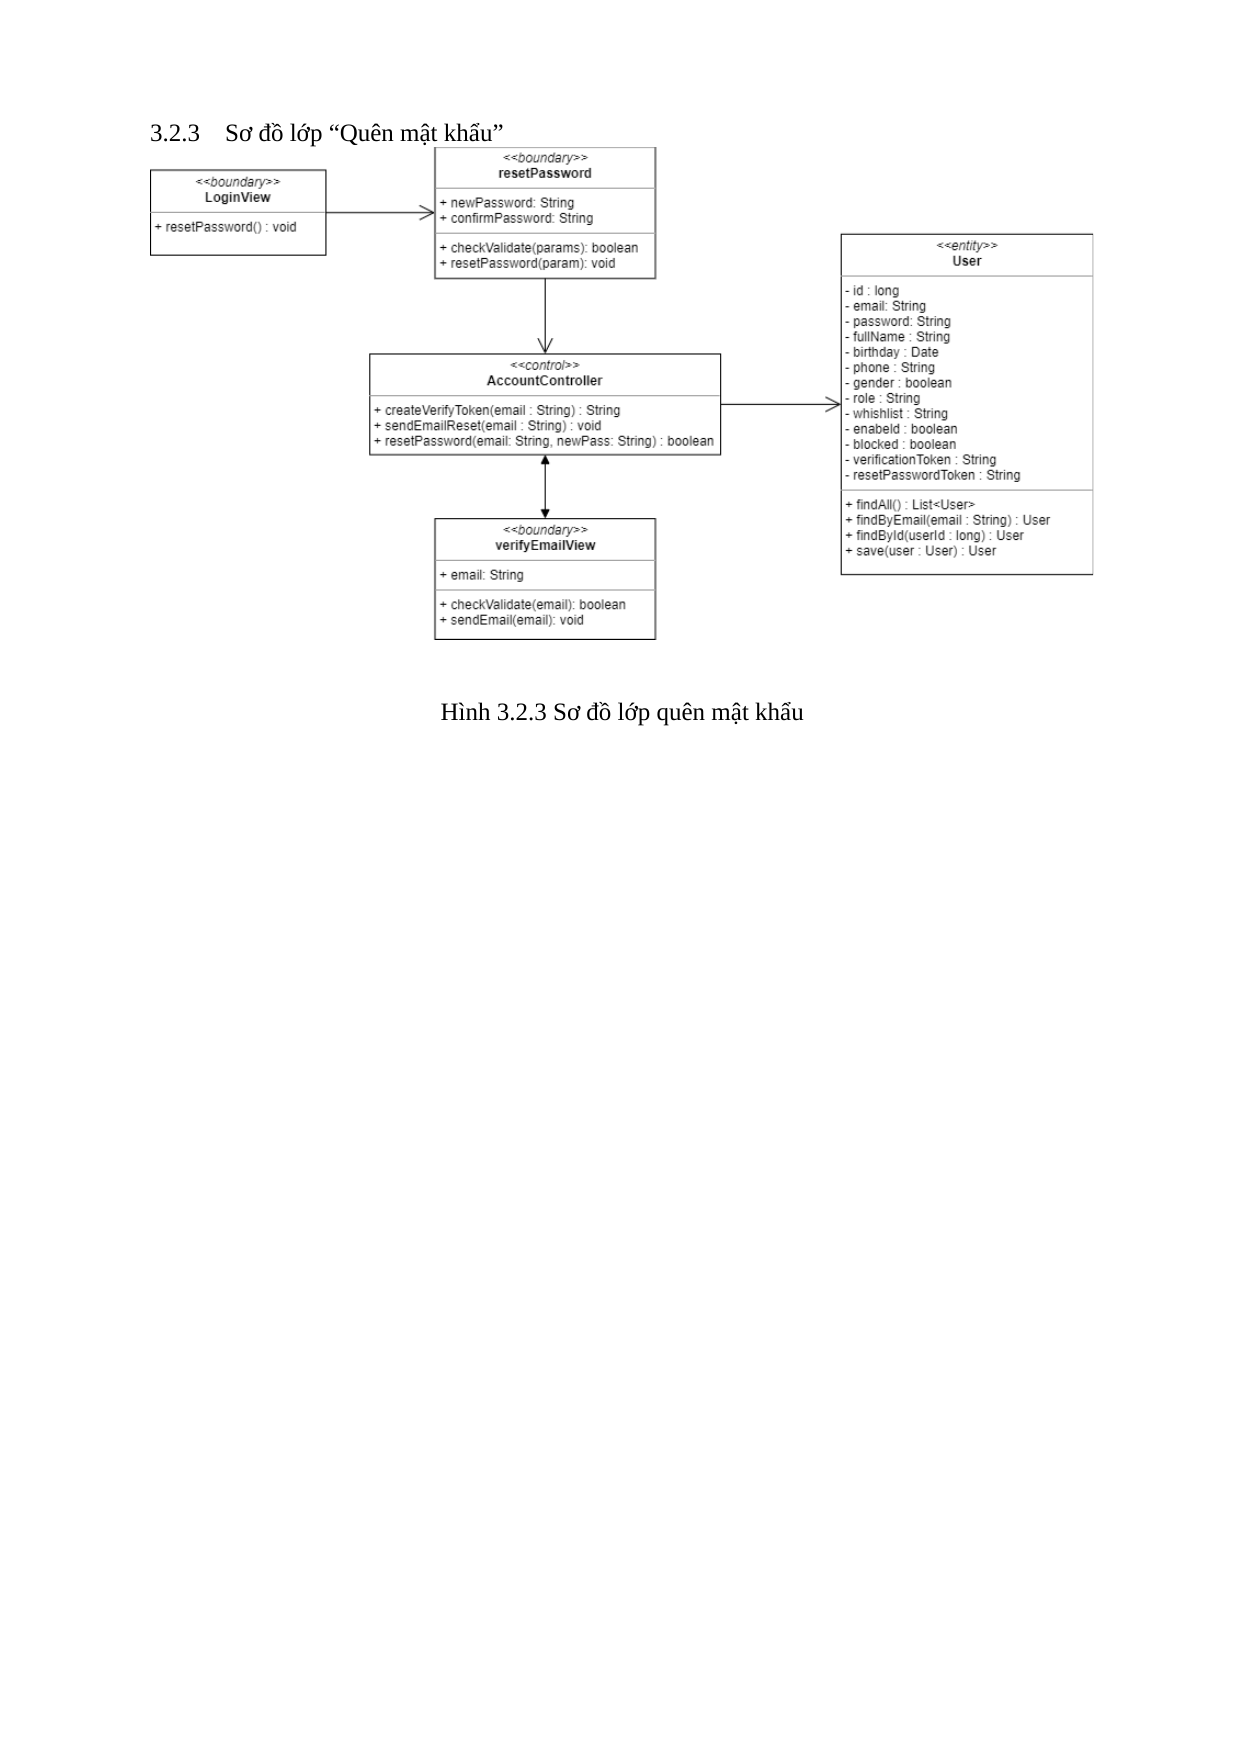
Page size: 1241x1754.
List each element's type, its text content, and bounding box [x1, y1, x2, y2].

picture [150, 147, 1094, 640]
subtitle 3.2.3 Sơ đồ lớp “Quên mật khẩu” [150, 118, 1094, 147]
text Hình 3.2.3 Sơ đồ lớp quên mật khẩu [150, 697, 1094, 726]
